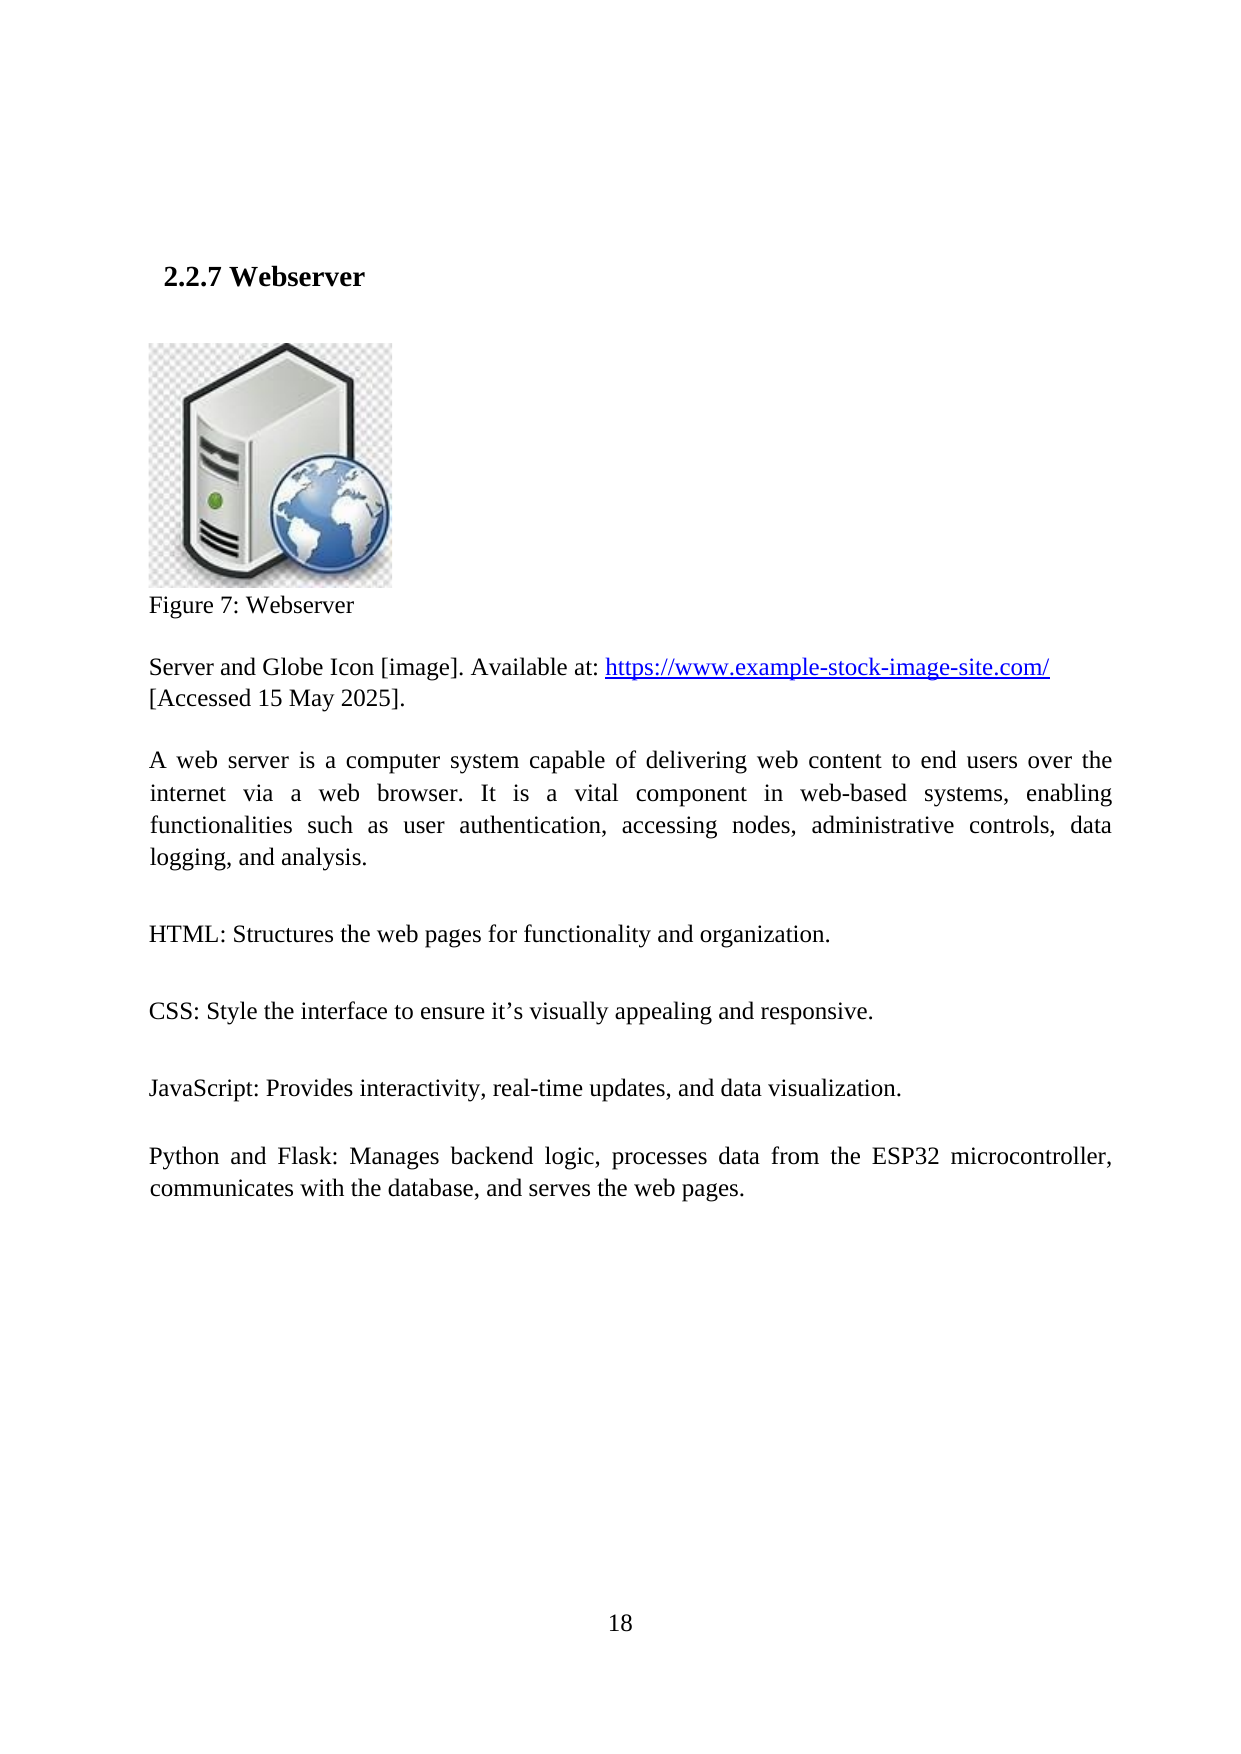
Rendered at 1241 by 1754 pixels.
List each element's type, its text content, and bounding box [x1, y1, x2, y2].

text Python and Flask: Manages backend logic, processes data from the ESP32 microcontroller, communicates with the database, and serves the web pages. [148, 1141, 1113, 1202]
text HTML: Structures the web pages for functionality and organization. [148, 919, 1113, 947]
text Server and Globe Icon [image]. Available at: https://www.example-stock-image-site.com/ [Accessed 15 May 2025]. [148, 652, 1130, 712]
picture [148, 343, 393, 588]
text CSS: Style the interface to ensure it’s visually appealing and responsive. [148, 996, 1113, 1025]
text JavaScript: Provides interactivity, real-time updates, and data visualization. [148, 1073, 1113, 1102]
text A web server is a computer system capable of delivering web content to end users over the internet via a web browser. It is a vital component in web-based systems, enabling functionalities such as user authentication, accessing nodes, administrative controls, data logging, and analysis. [148, 746, 1113, 871]
text Figure 7: Webserver [148, 590, 1130, 619]
subtitle 2.2.7 Webserver [163, 259, 1091, 292]
